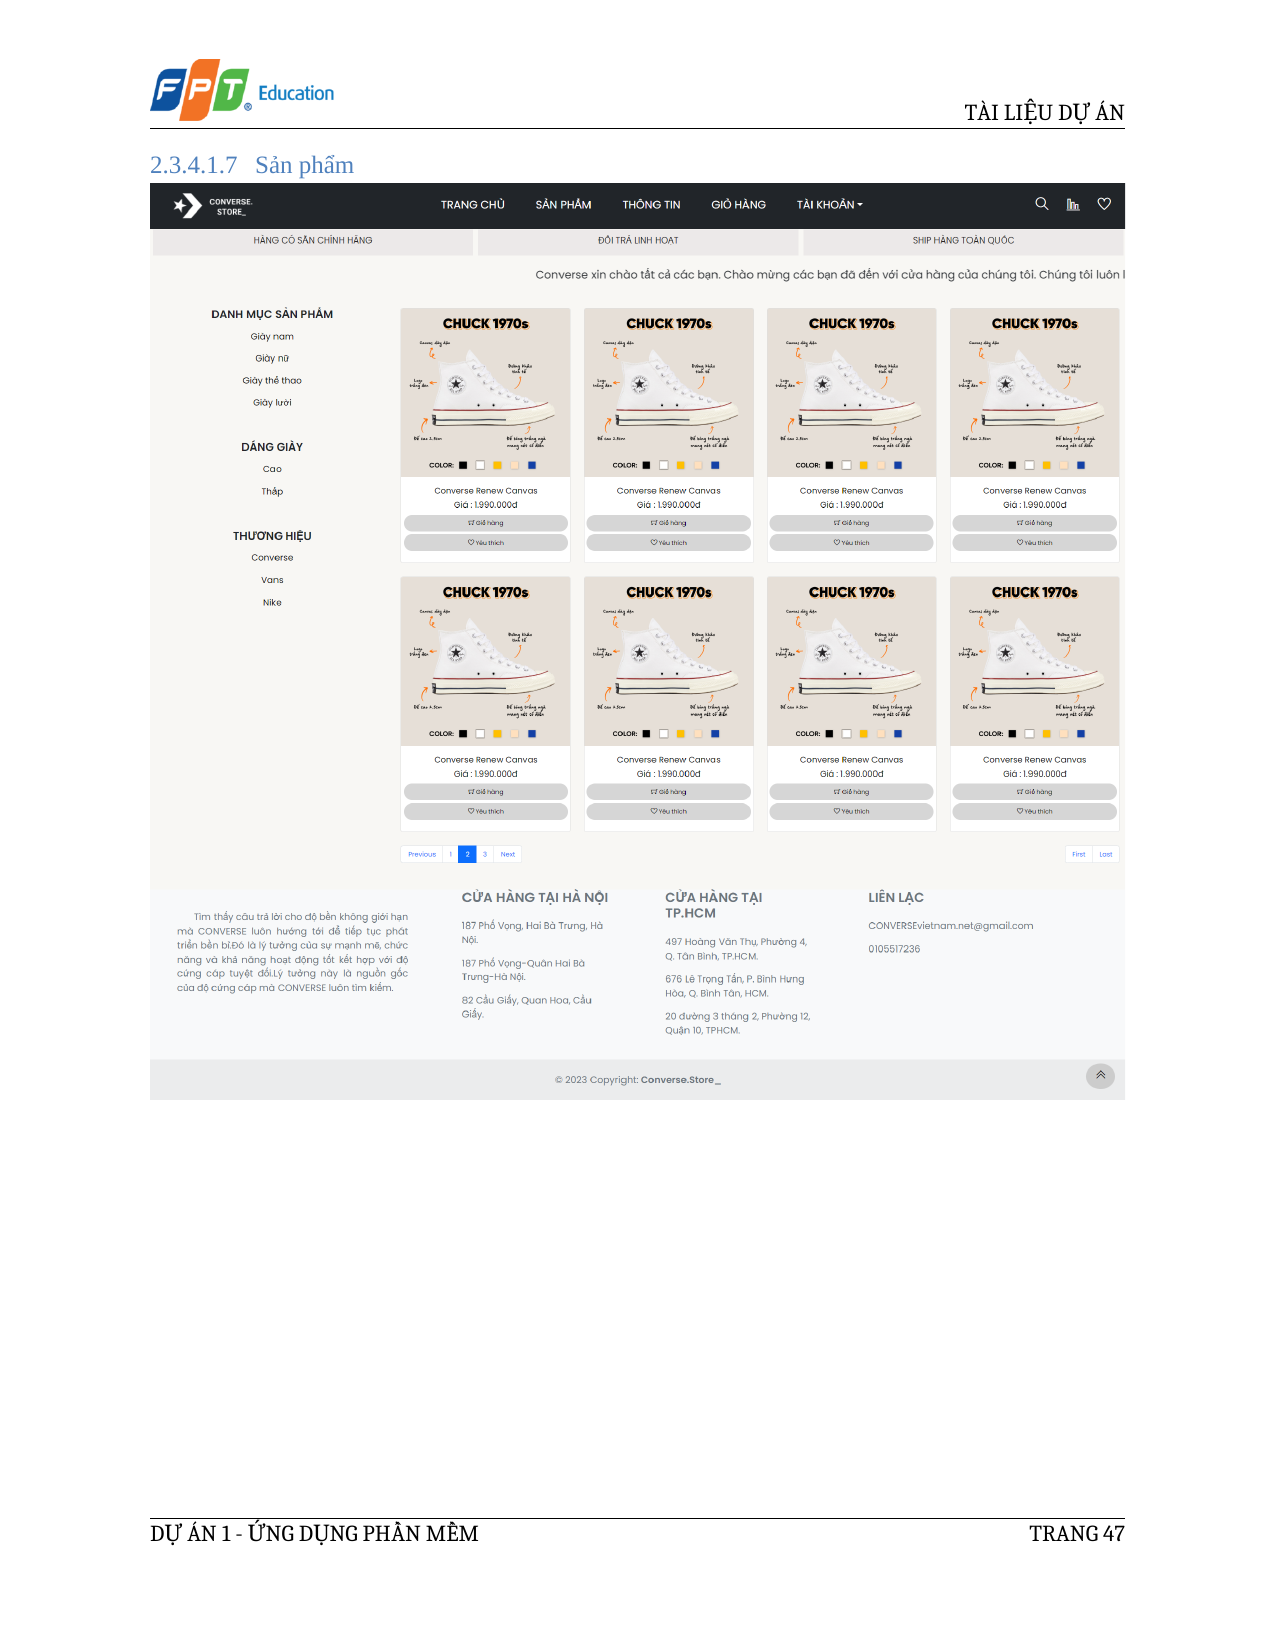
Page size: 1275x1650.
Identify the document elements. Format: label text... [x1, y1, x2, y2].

subtitle Sản phẩm [150, 150, 1125, 179]
picture [150, 59, 336, 121]
picture [150, 183, 1125, 1100]
